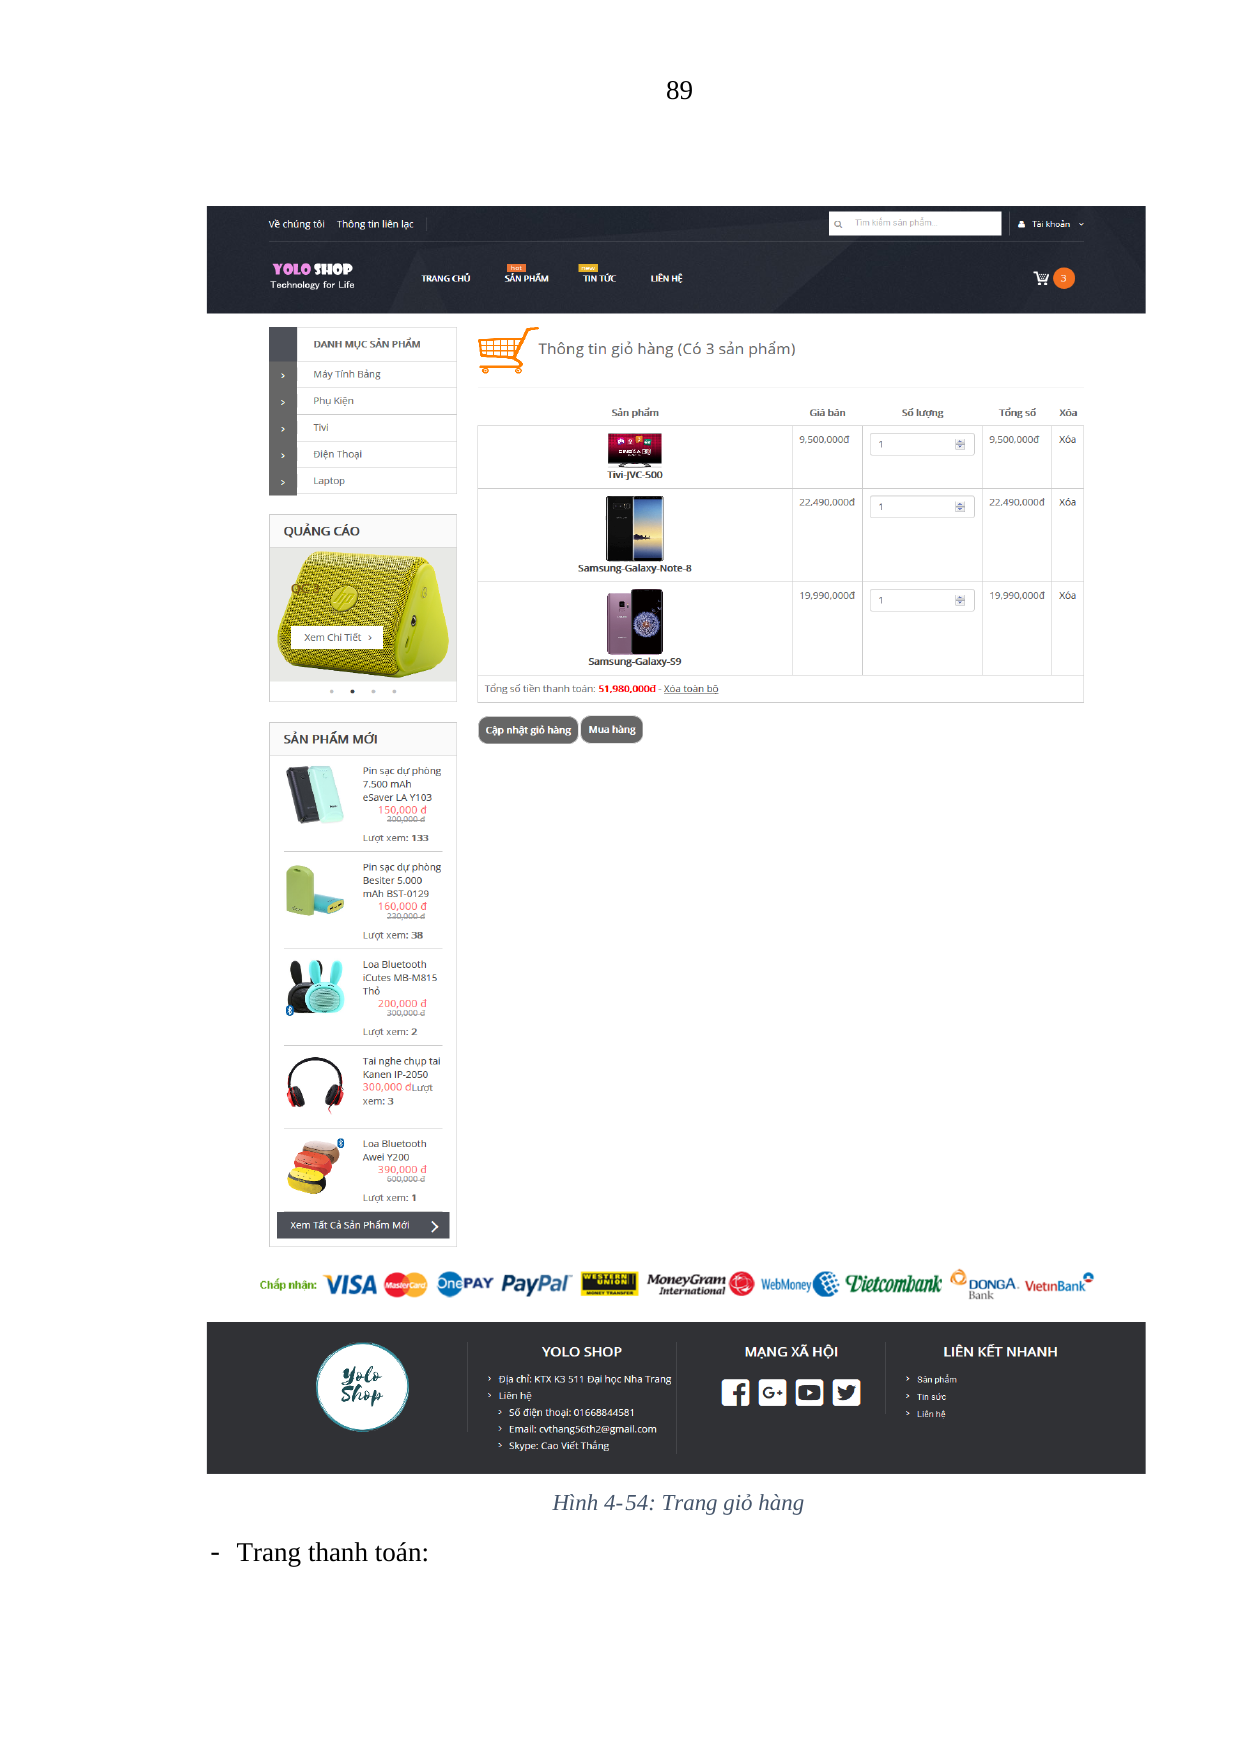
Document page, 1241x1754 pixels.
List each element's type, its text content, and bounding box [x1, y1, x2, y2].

picture [206, 206, 1146, 1474]
list Trang thanh toán: [207, 1536, 1122, 1570]
